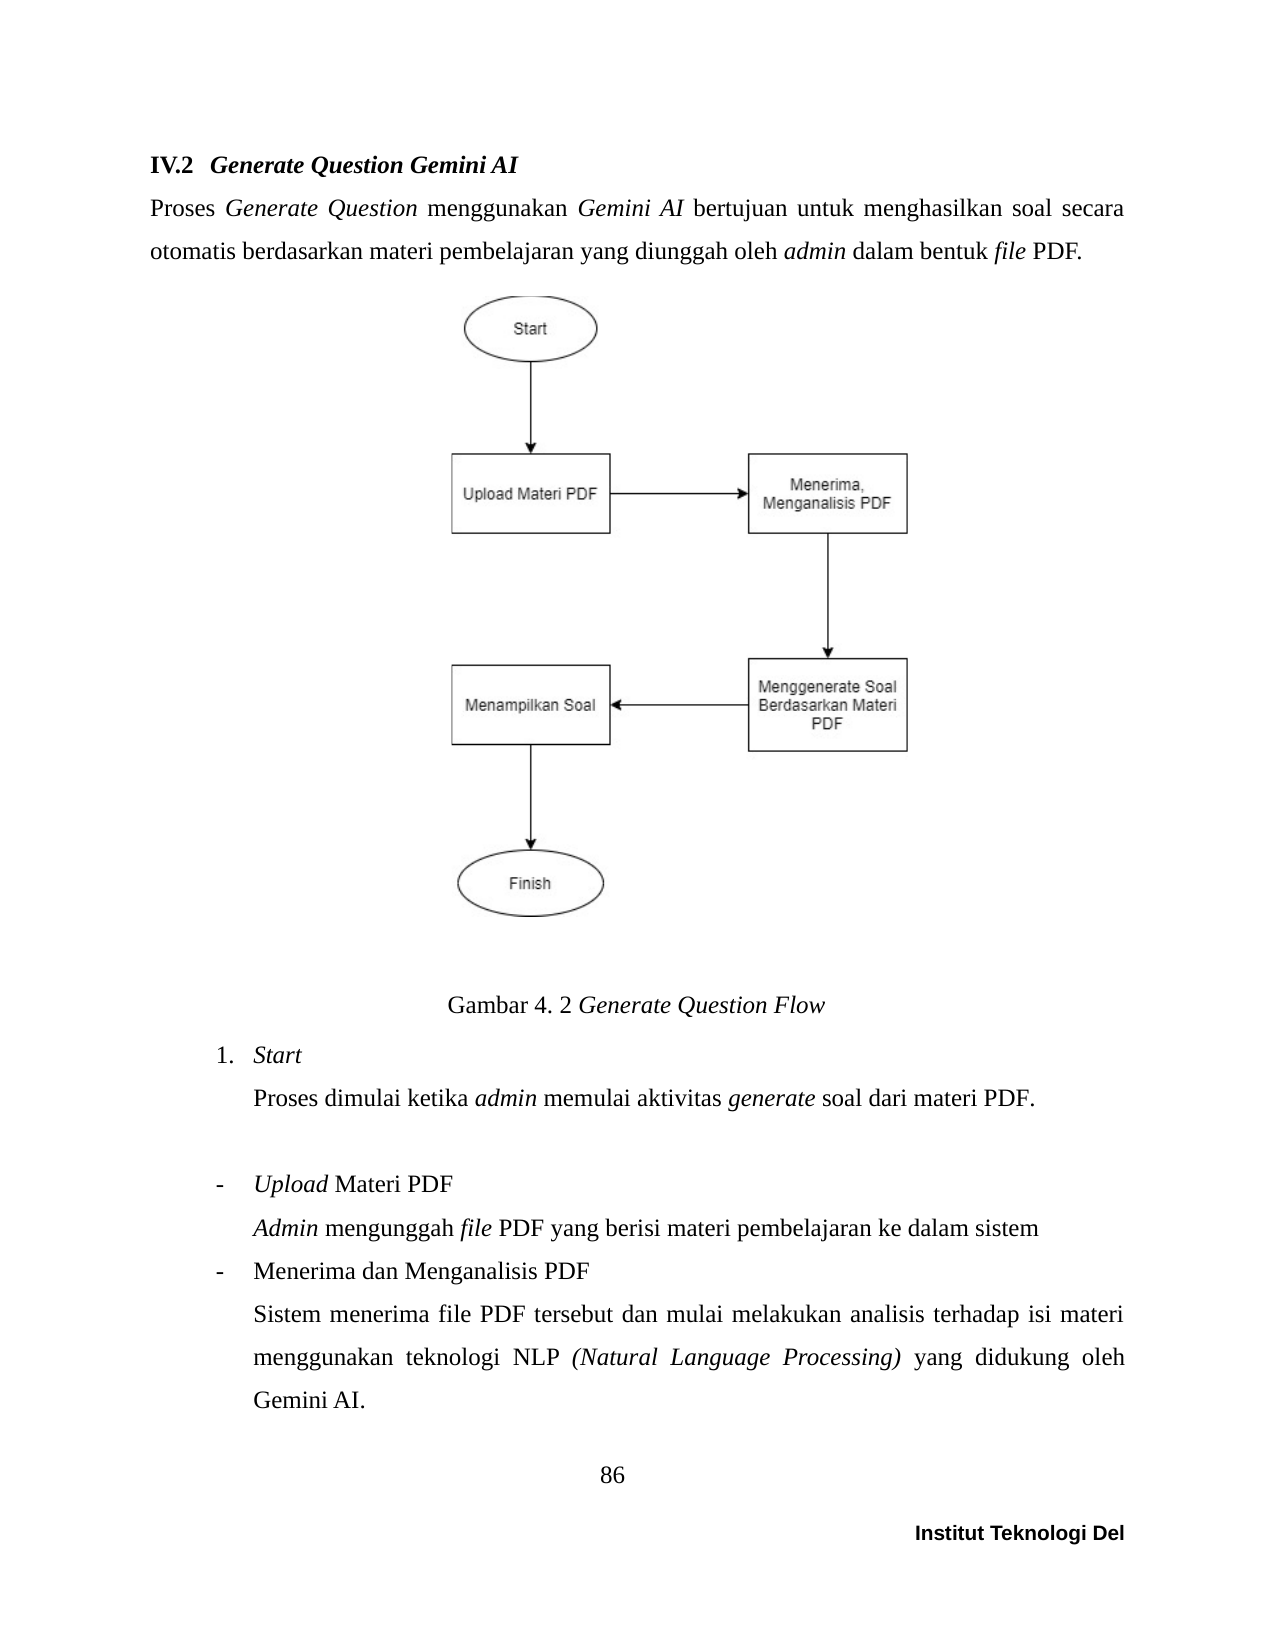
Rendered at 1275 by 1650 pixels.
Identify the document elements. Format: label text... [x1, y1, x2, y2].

list Start [216, 1040, 1125, 1069]
text Proses Generate Question menggunakan Gemini AI bertujuan untuk menghasilkan soal secara otomatis berdasarkan materi pembelajaran yang diunggah oleh admin dalam bentuk file PDF. [150, 193, 1125, 265]
list Upload Materi PDF [216, 1169, 1125, 1198]
picture [451, 296, 908, 917]
text Gambar 4. 2 Generate Question Flow [150, 991, 1125, 1019]
list Sistem menerima file PDF tersebut dan mulai melakukan analisis terhadap isi materi menggunakan teknologi NLP (Natural Language Processing) yang didukung oleh Gemini AI. [253, 1299, 1125, 1414]
list Menerima dan Menganalisis PDF [216, 1256, 1125, 1284]
list Admin mengunggah file PDF yang berisi materi pembelajaran ke dalam sistem [253, 1213, 1125, 1241]
subtitle Generate Question Gemini AI [150, 150, 1125, 179]
list Proses dimulai ketika admin memulai aktivitas generate soal dari materi PDF. [253, 1083, 1125, 1112]
